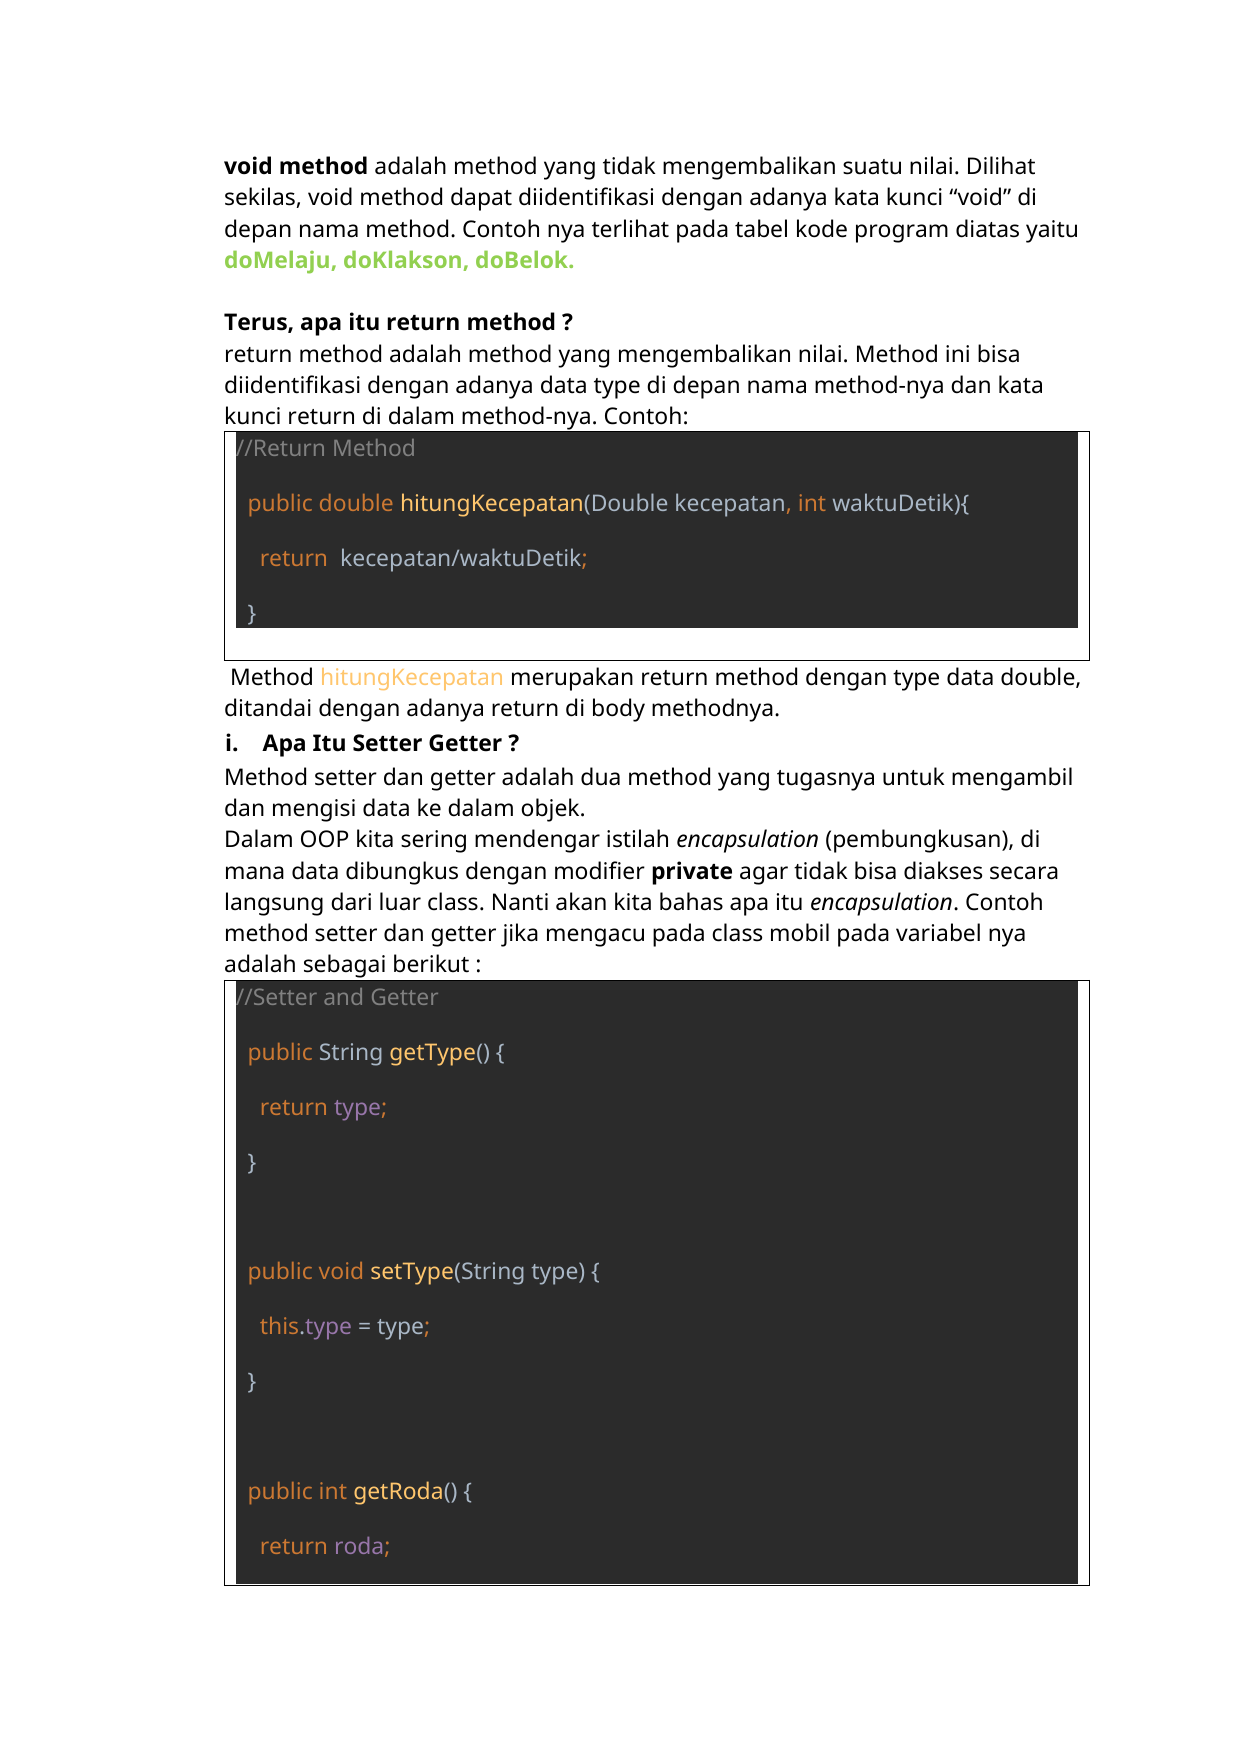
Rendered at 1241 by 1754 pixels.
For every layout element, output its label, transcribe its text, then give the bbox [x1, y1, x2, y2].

table_header //Return Method public double hitungKecepatan(Double kecepatan, int waktuDetik){ return kecepatan/waktuDetik; } [225, 432, 1089, 659]
text return method adalah method yang mengembalikan nilai. Method ini bisa diidentifikasi dengan adanya data type di depan nama method-nya dan kata kunci return di dalam method-nya. Contoh: [224, 337, 1090, 431]
text void method adalah method yang tidak mengembalikan suatu nilai. Dilihat sekilas, void method dapat diidentifikasi dengan adanya kata kunci “void” di depan nama method. Contoh nya terlihat pada tabel kode program diatas yaitu doMelaju, doKlakson, doBelok. [224, 150, 1090, 275]
text Terus, apa itu return method ? [224, 306, 1090, 337]
subtitle Apa Itu Setter Getter ? [225, 727, 1090, 758]
text Method setter dan getter adalah dua method yang tugasnya untuk mengambil dan mengisi data ke dalam objek. [224, 761, 1090, 823]
text Method hitungKecepatan merupakan return method dengan type data double, ditandai dengan adanya return di body methodnya. [224, 661, 1090, 723]
text Dalam OOP kita sering mendengar istilah encapsulation (pembungkusan), di mana data dibungkus dengan modifier private agar tidak bisa diakses secara langsung dari luar class. Nanti akan kita bahas apa itu encapsulation. Contoh method setter dan getter jika mengacu pada class mobil pada variabel nya adalah sebagai berikut : [224, 823, 1090, 980]
